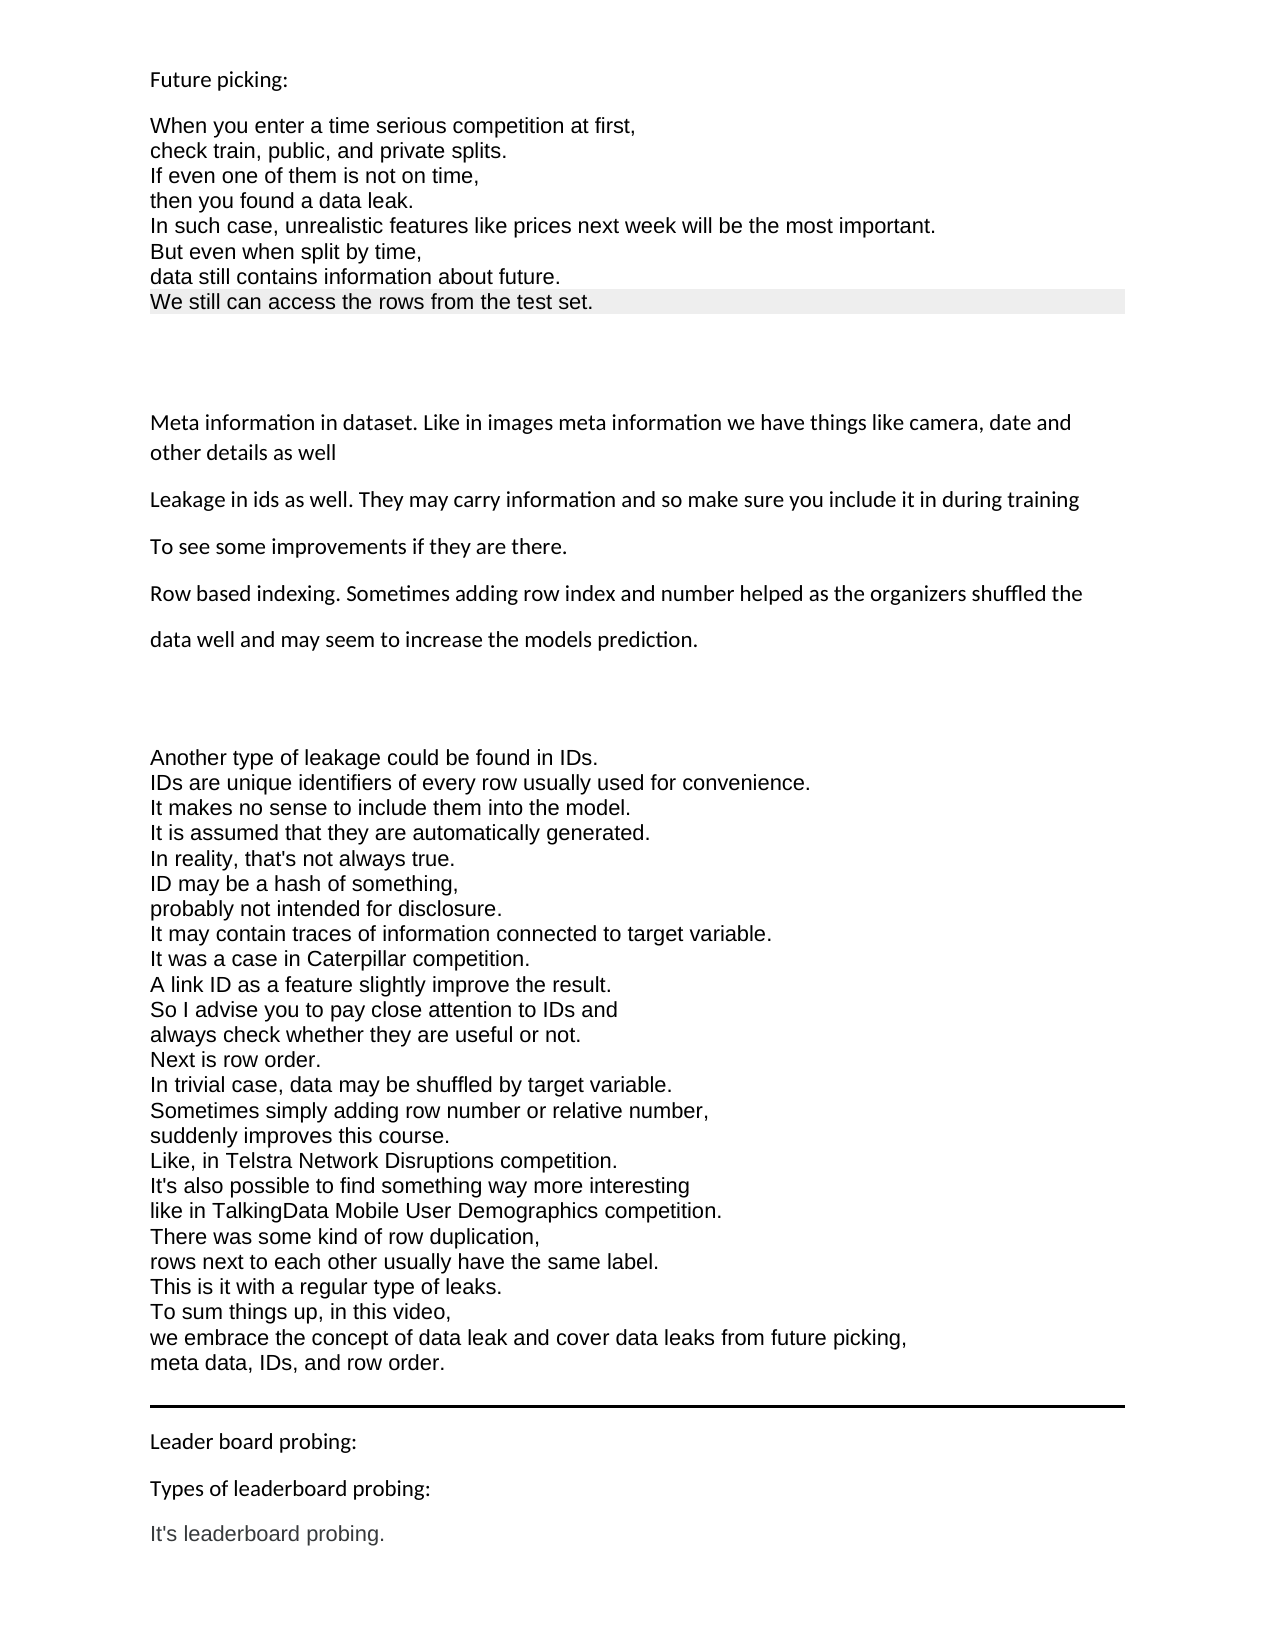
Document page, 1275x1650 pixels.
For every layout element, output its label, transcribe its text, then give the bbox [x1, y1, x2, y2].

text But even when split by time, [150, 238, 1125, 264]
text data well and may seem to increase the models prediction. [150, 626, 1125, 654]
text In reality, that's not always true. [150, 845, 1125, 871]
text If even one of them is not on time, [150, 163, 1125, 188]
text like in TalkingData Mobile User Demographics competition. [150, 1198, 1125, 1223]
text Future picking: [150, 66, 1125, 94]
text meta data, IDs, and row order. [150, 1349, 1125, 1375]
text Meta information in dataset. Like in images meta information we have things like camera, date and other details as well [150, 408, 1125, 466]
text It's also possible to find something way more interesting [150, 1173, 1125, 1198]
text then you found a data leak. [150, 188, 1125, 213]
text There was some kind of row duplication, [150, 1223, 1125, 1249]
text always check whether they are useful or not. [150, 1022, 1125, 1047]
text Leader board probing: [150, 1427, 1125, 1455]
text Sometimes simply adding row number or relative number, [150, 1097, 1125, 1123]
text It is assumed that they are automatically generated. [150, 820, 1125, 845]
text This is it with a regular type of leaks. [150, 1274, 1125, 1299]
text Next is row order. [150, 1047, 1125, 1072]
text Leakage in ids as well. They may carry information and so make sure you include it in during training [150, 485, 1125, 513]
text It was a case in Caterpillar competition. [150, 946, 1125, 971]
text suddenly improves this course. [150, 1123, 1125, 1148]
text It makes no sense to include them into the model. [150, 795, 1125, 820]
text To sum things up, in this video, [150, 1299, 1125, 1324]
text rows next to each other usually have the same label. [150, 1249, 1125, 1274]
text ID may be a hash of something, [150, 871, 1125, 896]
text It's leaderboard probing. [150, 1521, 1125, 1546]
text Like, in Telstra Network Disruptions competition. [150, 1148, 1125, 1173]
text It may contain traces of information connected to target variable. [150, 921, 1125, 946]
text In such case, unrealistic features like prices next week will be the most important. [150, 213, 1125, 238]
text Types of leaderboard probing: [150, 1474, 1125, 1502]
text probably not intended for disclosure. [150, 896, 1125, 921]
text Row based indexing. Sometimes adding row index and number helped as the organizers shuffled the [150, 579, 1125, 607]
text Another type of leakage could be found in IDs. [150, 744, 1125, 770]
text To see some improvements if they are there. [150, 532, 1125, 560]
text A link ID as a feature slightly improve the result. [150, 971, 1125, 997]
text In trivial case, data may be shuffled by target variable. [150, 1072, 1125, 1097]
text We still can access the rows from the test set. [150, 289, 1125, 314]
text we embrace the concept of data leak and cover data leaks from future picking, [150, 1324, 1125, 1349]
text When you enter a time serious competition at first, [150, 112, 1125, 138]
text IDs are unique identifiers of every row usually used for convenience. [150, 770, 1125, 795]
text data still contains information about future. [150, 264, 1125, 289]
text check train, public, and private splits. [150, 138, 1125, 163]
text So I advise you to pay close attention to IDs and [150, 997, 1125, 1022]
